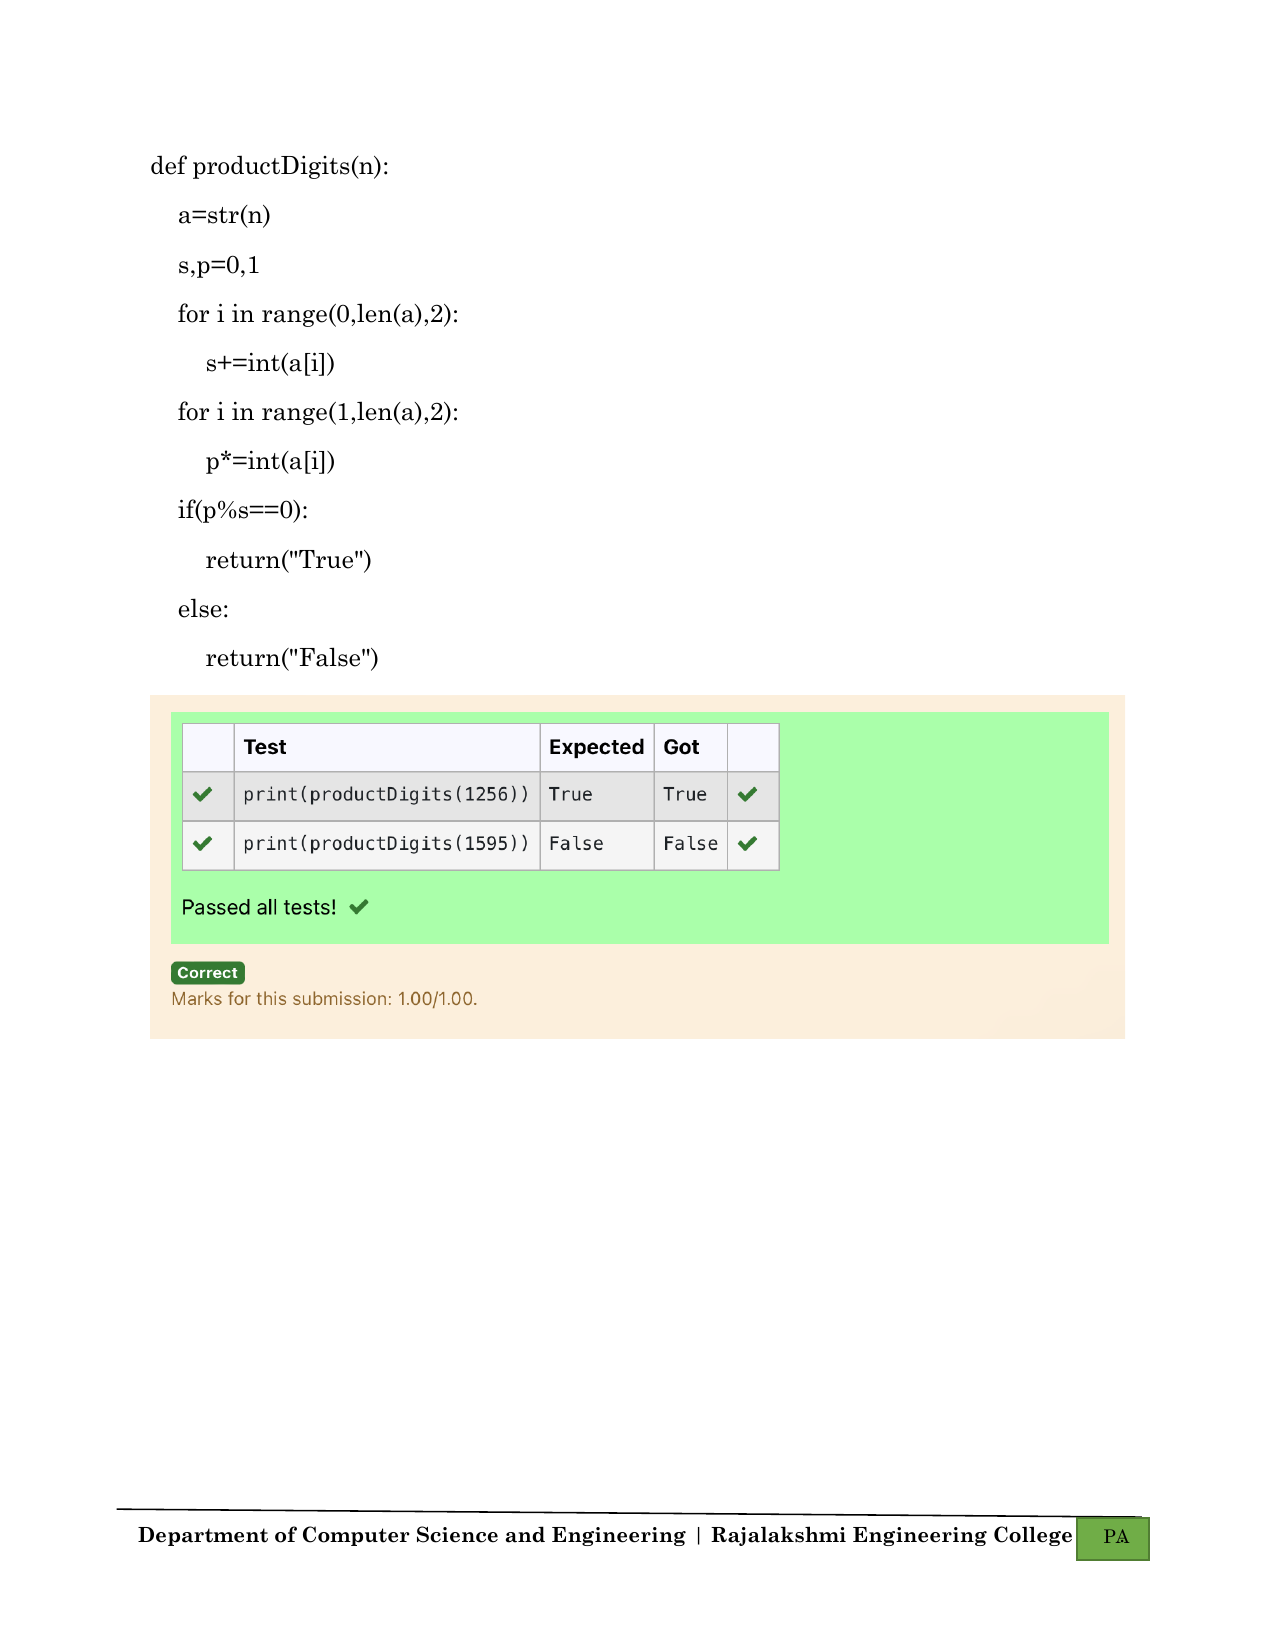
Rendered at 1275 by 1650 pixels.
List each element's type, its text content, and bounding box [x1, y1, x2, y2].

text s+=int(a[i]) [150, 347, 1125, 377]
picture [150, 690, 1125, 1039]
text return("False") [150, 642, 1125, 672]
text return("True") [150, 543, 1125, 573]
text for i in range(0,len(a),2): [150, 297, 1125, 328]
text p*=int(a[i]) [150, 445, 1125, 475]
text for i in range(1,len(a),2): [150, 396, 1125, 426]
text def productDigits(n): [150, 150, 1125, 180]
text else: [150, 592, 1125, 623]
text if(p%s==0): [150, 494, 1125, 524]
text s,p=0,1 [150, 248, 1125, 278]
text a=str(n) [150, 199, 1125, 229]
